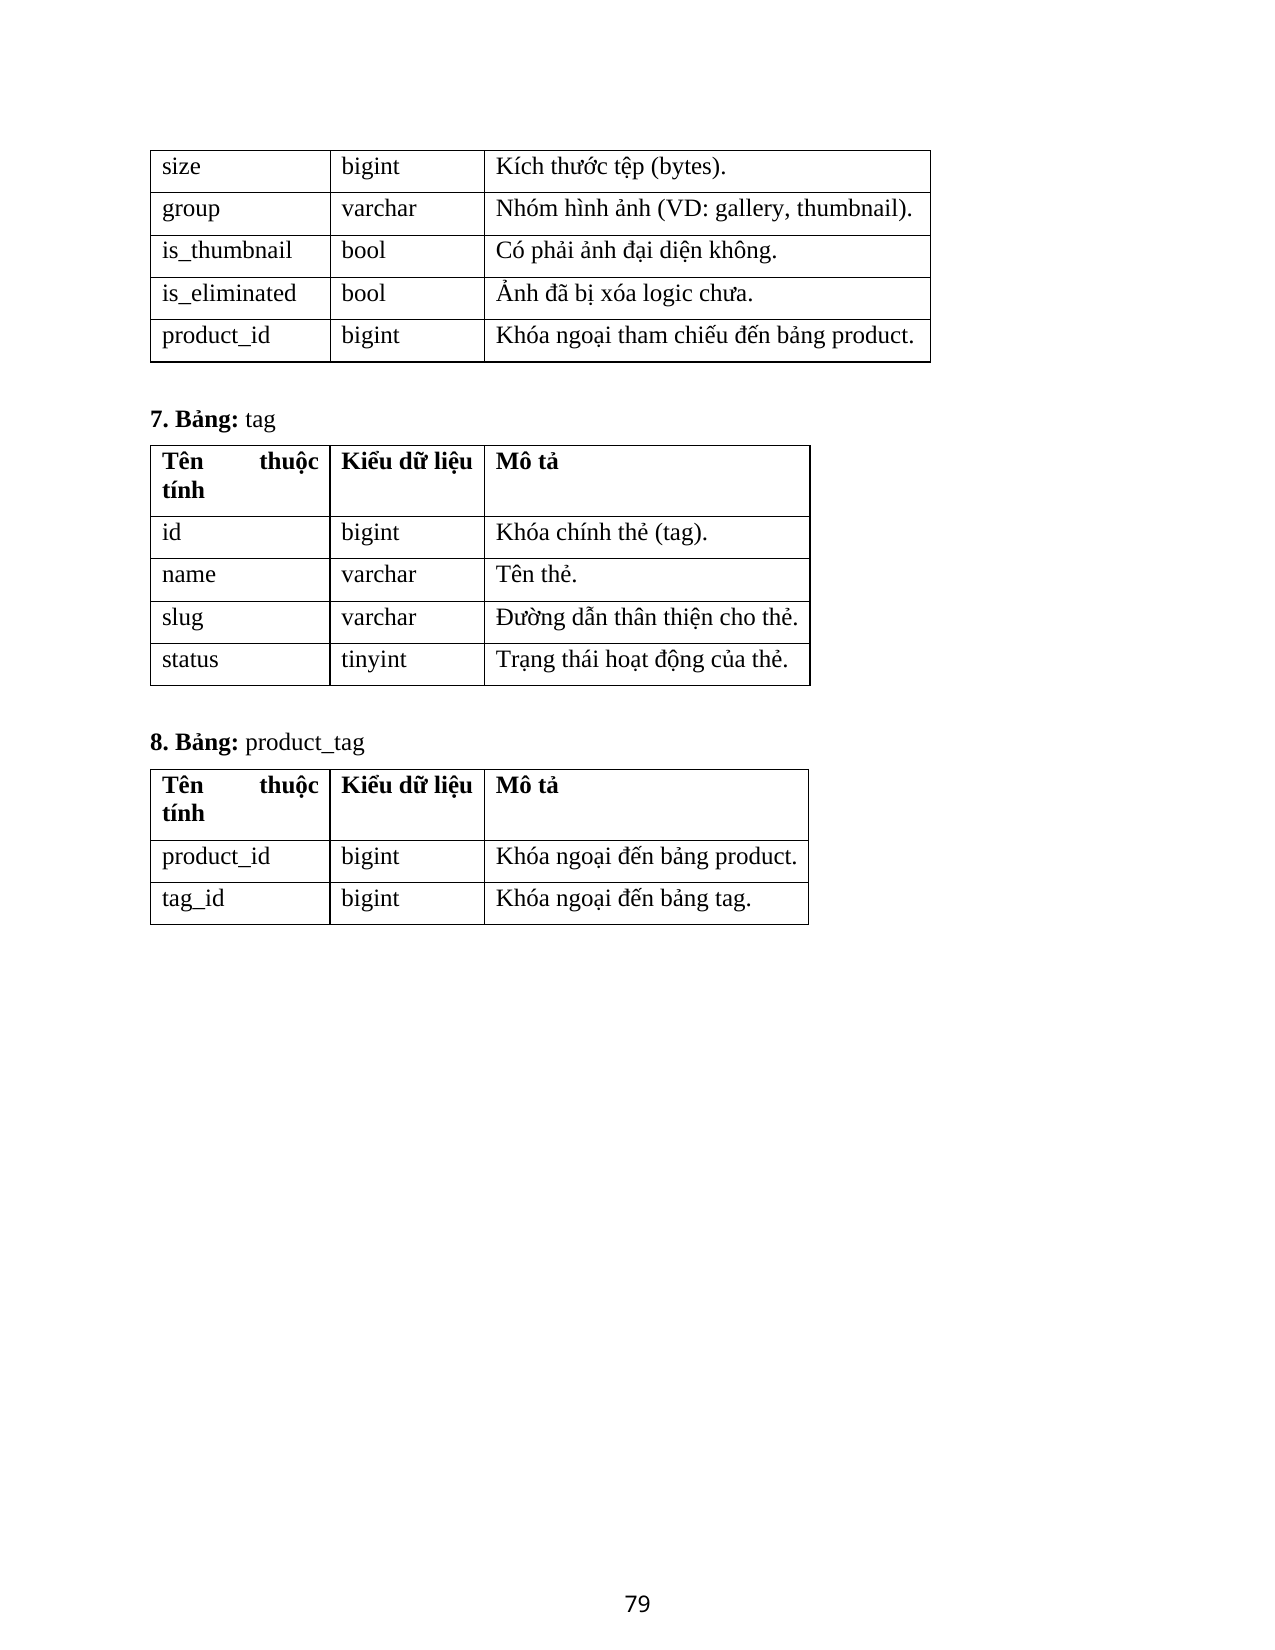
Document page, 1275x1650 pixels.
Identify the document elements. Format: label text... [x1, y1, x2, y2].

table_cell varchar [331, 602, 484, 643]
table_cell bigint [331, 883, 484, 924]
table_cell bigint [331, 841, 484, 882]
table_cell name [151, 559, 329, 601]
table_cell bigint [331, 320, 484, 361]
table_cell tinyint [331, 644, 484, 685]
table_cell Khóa ngoại đến bảng product. [485, 841, 808, 882]
table_cell product_id [151, 841, 329, 882]
table_cell Tên thẻ. [485, 559, 809, 601]
table_cell status [151, 644, 329, 685]
table_cell Đường dẫn thân thiện cho thẻ. [485, 602, 809, 643]
table_header Kiểu dữ liệu [331, 770, 484, 840]
table_cell Khóa chính thẻ (tag). [485, 517, 809, 558]
table_cell Nhóm hình ảnh (VD: gallery, thumbnail). [485, 193, 930, 234]
table_cell varchar [331, 559, 484, 601]
table_header Kiểu dữ liệu [331, 446, 484, 516]
table_cell product_id [151, 320, 330, 361]
table_cell tag_id [151, 883, 329, 924]
table_cell varchar [331, 193, 484, 234]
table_cell bigint [331, 151, 484, 192]
text 8. Bảng: product_tag [150, 727, 1125, 756]
table_cell Ảnh đã bị xóa logic chưa. [485, 278, 930, 319]
table_cell group [151, 193, 330, 234]
table_cell slug [151, 602, 329, 643]
table_cell Kích thước tệp (bytes). [485, 151, 930, 192]
table_cell size [151, 151, 330, 192]
table_header Tên thuộc tính [151, 446, 329, 516]
table_cell bool [331, 236, 484, 277]
table_cell Có phải ảnh đại diện không. [485, 236, 930, 277]
text 7. Bảng: tag [150, 404, 1125, 432]
table_cell bool [331, 278, 484, 319]
table_cell is_eliminated [151, 278, 330, 319]
table_header Mô tả [485, 770, 808, 840]
table_cell Trạng thái hoạt động của thẻ. [485, 644, 809, 685]
table_cell bigint [331, 517, 484, 558]
table_header Tên thuộc tính [151, 770, 329, 840]
table_cell Khóa ngoại tham chiếu đến bảng product. [485, 320, 930, 361]
table_cell id [151, 517, 329, 558]
table_header Mô tả [485, 446, 809, 516]
table_cell Khóa ngoại đến bảng tag. [485, 883, 808, 924]
table_cell is_thumbnail [151, 236, 330, 277]
